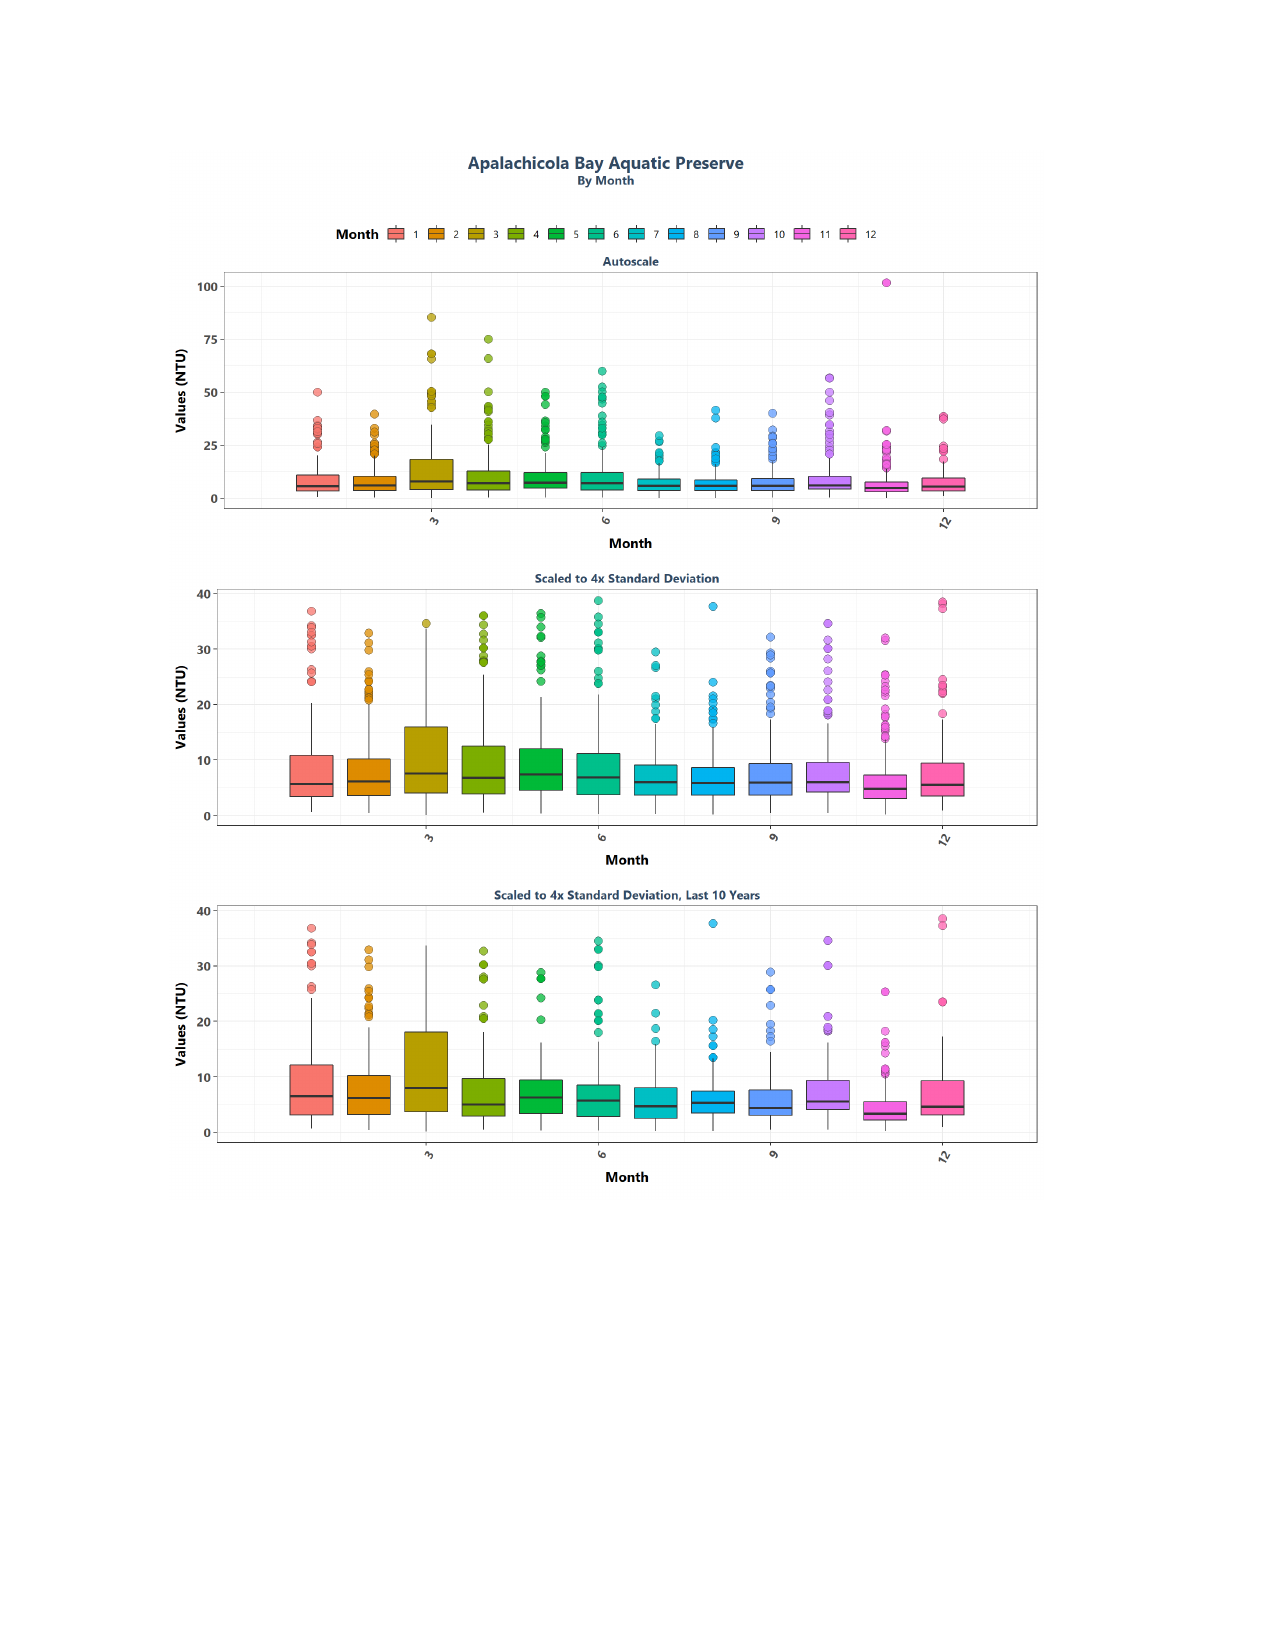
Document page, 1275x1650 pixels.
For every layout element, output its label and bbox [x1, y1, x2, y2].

picture [168, 150, 1044, 1200]
